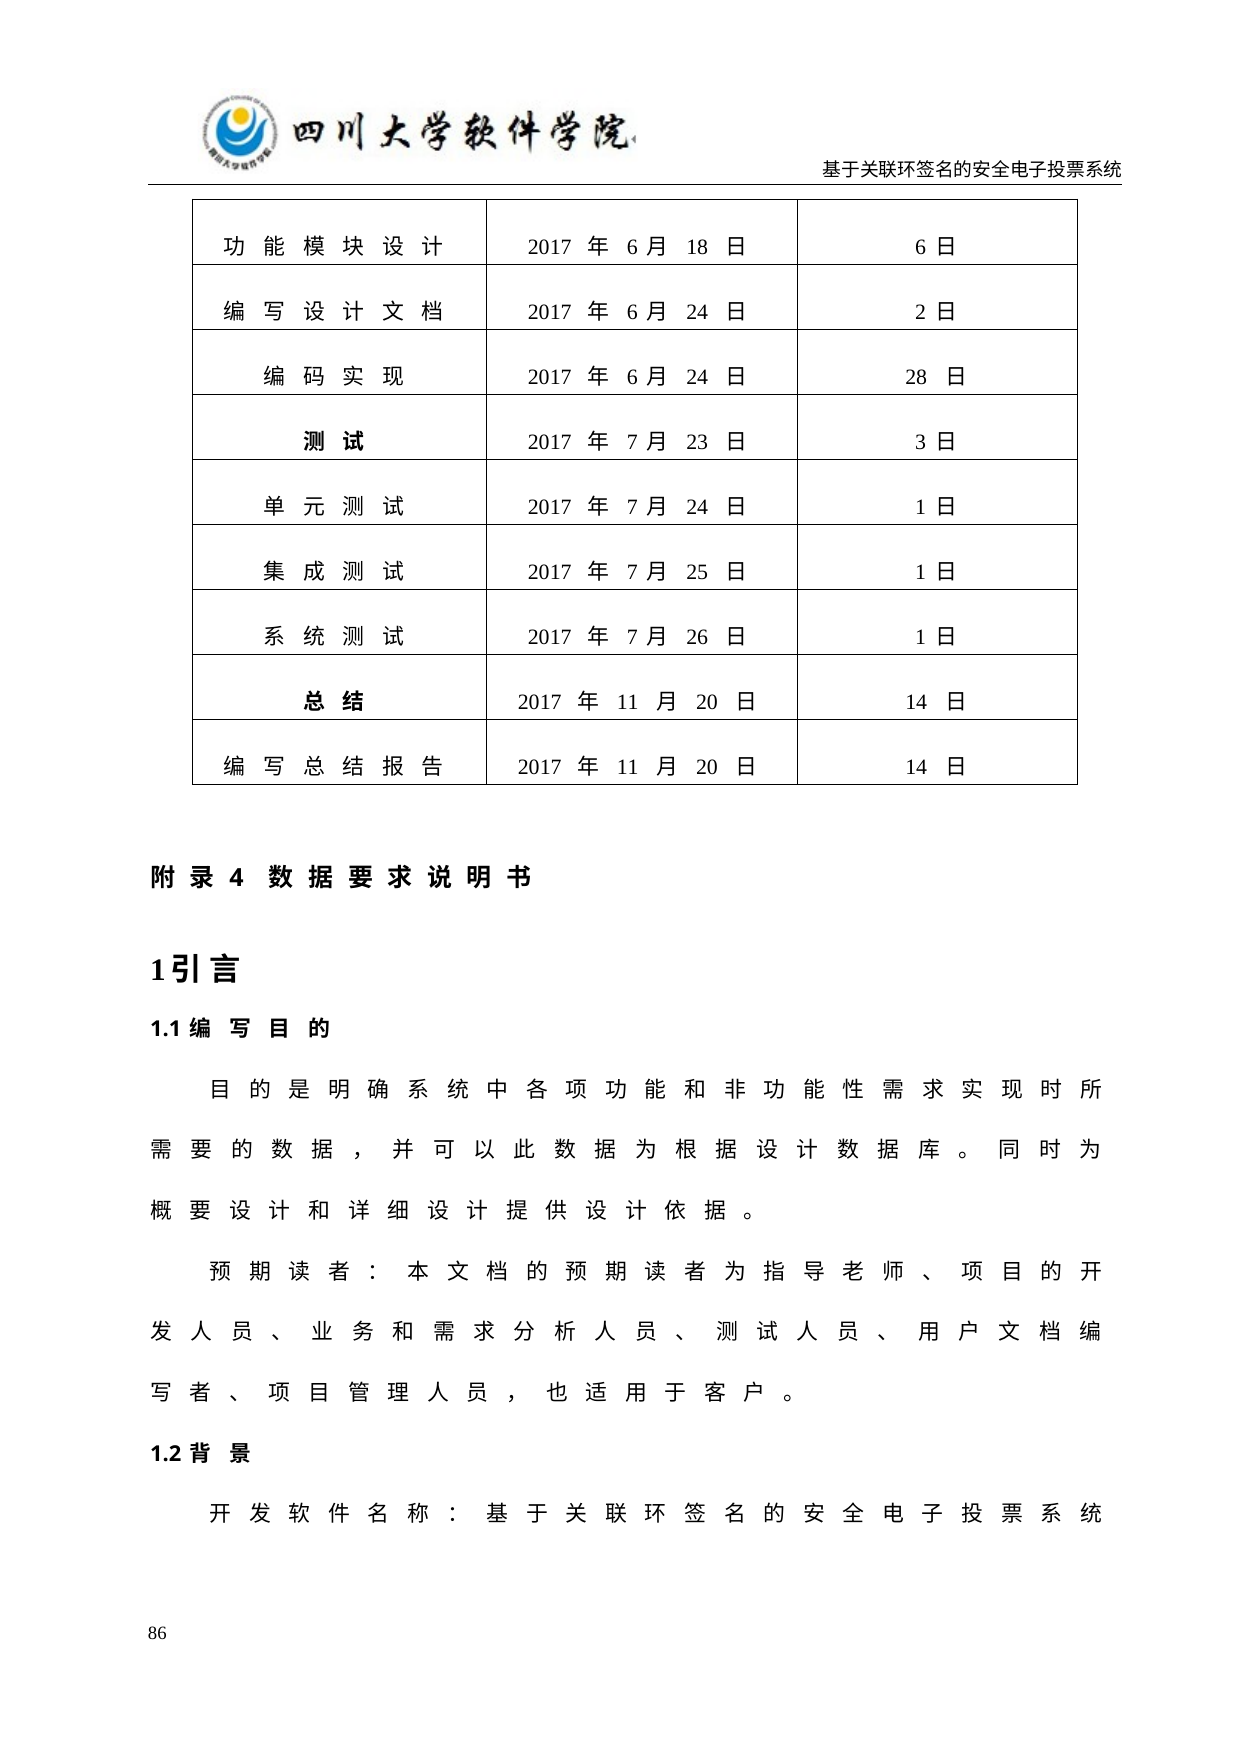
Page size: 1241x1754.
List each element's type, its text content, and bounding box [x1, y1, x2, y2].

table_cell 2017年11月20日 [487, 655, 797, 718]
subtitle 1引言 [150, 936, 1120, 997]
table_cell 2017年7月26日 [487, 590, 797, 653]
picture [197, 88, 639, 177]
text 1.2背景 [150, 1421, 1120, 1482]
table_cell 2日 [798, 265, 1077, 328]
table_cell 编写设计文档 [193, 265, 486, 328]
table_cell 2017年11月20日 [487, 720, 797, 783]
table_cell 6日 [798, 200, 1077, 263]
table_cell 2017年6月24日 [487, 265, 797, 328]
table_cell 14日 [798, 655, 1077, 718]
table_cell 单元测试 [193, 460, 486, 523]
table_cell 功能模块设计 [193, 200, 486, 263]
table_cell 28日 [798, 330, 1077, 393]
table_cell 编写总结报告 [193, 720, 486, 783]
text 1.1编写目的 [150, 997, 1120, 1057]
table_cell 编码实现 [193, 330, 486, 393]
table_cell 1日 [798, 460, 1077, 523]
text 预期读者：本文档的预期读者为指导老师、项目的开发人员、业务和需求分析人员、测试人员、用户文档编写者、项目管理人员，也适用于客户。 [150, 1239, 1120, 1421]
text 目的是明确系统中各项功能和非功能性需求实现时所需要的数据，并可以此数据为根据设计数据库。同时为概要设计和详细设计提供设计依据。 [150, 1057, 1120, 1239]
text 开发软件名称：基于关联环签名的安全电子投票系统 [150, 1482, 1120, 1542]
table_cell 2017年6月18日 [487, 200, 797, 263]
table_cell 1日 [798, 525, 1077, 588]
table_cell 总结 [193, 655, 486, 718]
table_cell 测试 [193, 395, 486, 458]
table_cell 系统测试 [193, 590, 486, 653]
table_cell 2017年6月24日 [487, 330, 797, 393]
table_cell 14日 [798, 720, 1077, 783]
table_cell 2017年7月24日 [487, 460, 797, 523]
table_cell 集成测试 [193, 525, 486, 588]
subtitle 附录4 数据要求说明书 [150, 845, 1120, 906]
table_cell 2017年7月25日 [487, 525, 797, 588]
table_cell 2017年7月23日 [487, 395, 797, 458]
table_cell 3日 [798, 395, 1077, 458]
table_cell 1日 [798, 590, 1077, 653]
